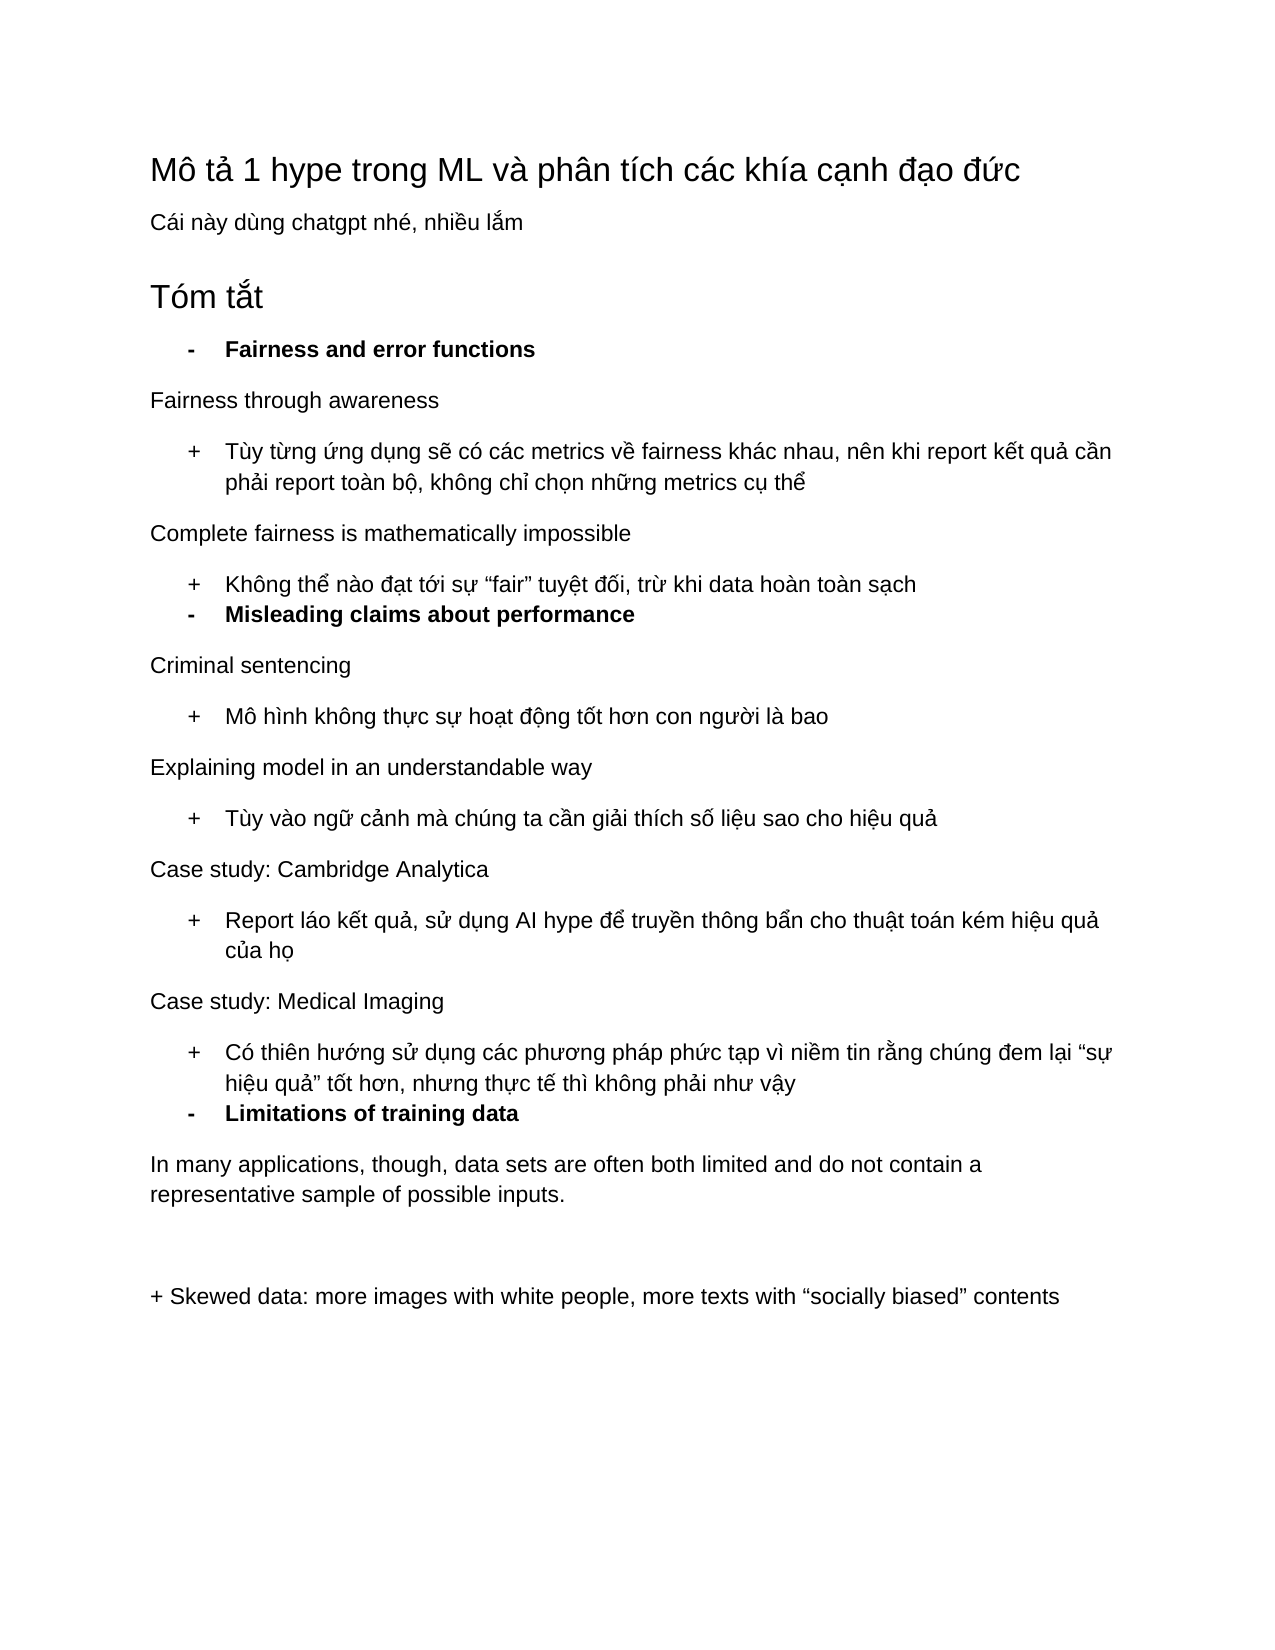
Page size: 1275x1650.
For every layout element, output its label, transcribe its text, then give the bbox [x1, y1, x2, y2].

text Criminal sentencing [150, 652, 1125, 678]
list Report láo kết quả, sử dụng AI hype để truyền thông bẩn cho thuật toán kém hiệu quả của họ [187, 907, 1125, 964]
subtitle Tóm tắt [150, 277, 1125, 315]
list Misleading claims about performance [187, 601, 1125, 627]
text Fairness through awareness [150, 387, 1125, 414]
list Tùy vào ngữ cảnh mà chúng ta cần giải thích số liệu sao cho hiệu quả [187, 805, 1125, 831]
subtitle Mô tả 1 hype trong ML và phân tích các khía cạnh đạo đức [150, 150, 1125, 188]
list Có thiên hướng sử dụng các phương pháp phức tạp vì niềm tin rằng chúng đem lại “sự hiệu quả” tốt hơn, nhưng thực tế thì không phải như vậy [187, 1039, 1125, 1096]
text Explaining model in an understandable way [150, 754, 1125, 780]
text Cái này dùng chatgpt nhé, nhiều lắm [150, 209, 1125, 236]
list Fairness and error functions [187, 336, 1125, 363]
text In many applications, though, data sets are often both limited and do not contain a representative sample of possible inputs. [150, 1151, 1125, 1207]
list Tùy từng ứng dụng sẽ có các metrics về fairness khác nhau, nên khi report kết quả cần phải report toàn bộ, không chỉ chọn những metrics cụ thể [187, 438, 1125, 495]
list Mô hình không thực sự hoạt động tốt hơn con người là bao [187, 703, 1125, 729]
list Limitations of training data [187, 1100, 1125, 1126]
text Case study: Medical Imaging [150, 988, 1125, 1015]
text Complete fairness is mathematically impossible [150, 519, 1125, 546]
text + Skewed data: more images with white people, more texts with “socially biased” contents [150, 1283, 1125, 1309]
list Không thể nào đạt tới sự “fair” tuyệt đối, trừ khi data hoàn toàn sạch [187, 571, 1125, 597]
text Case study: Cambridge Analytica [150, 856, 1125, 882]
